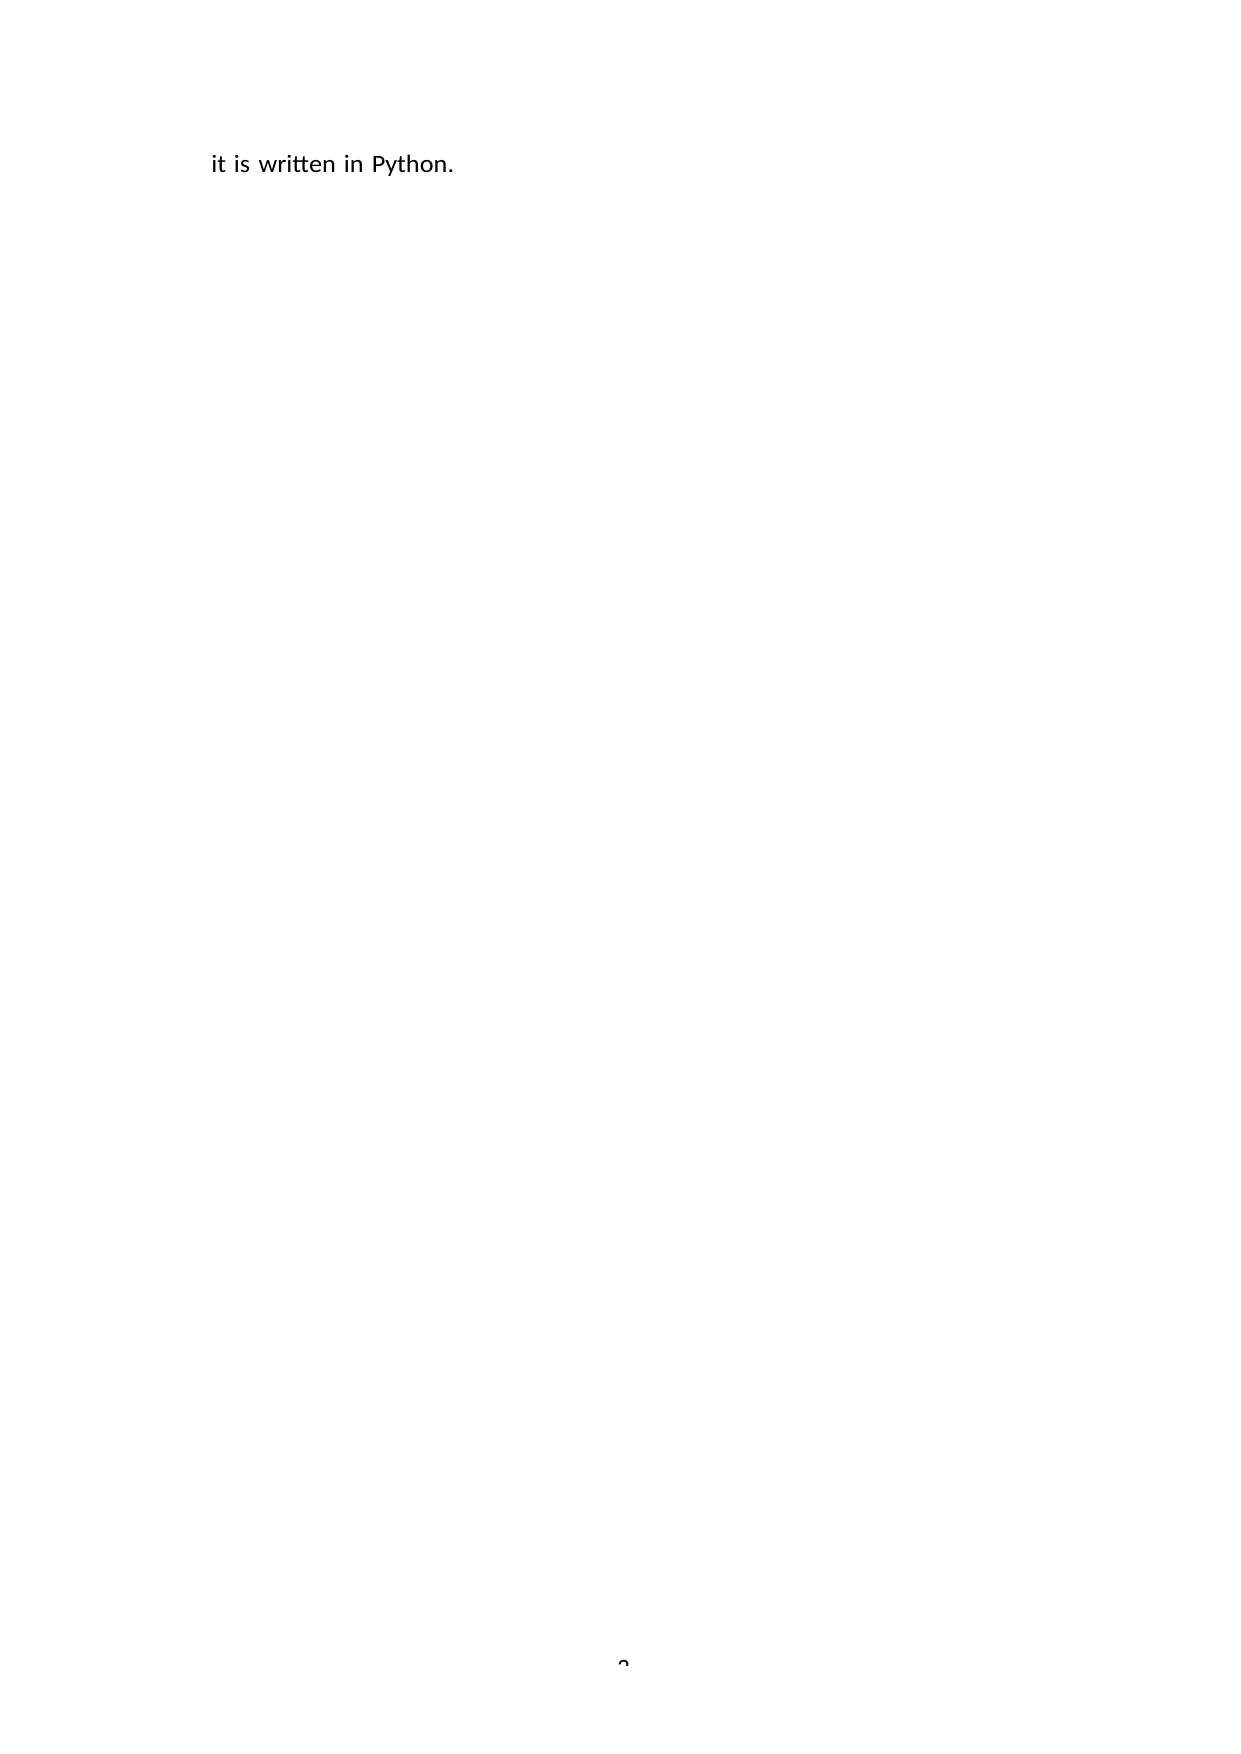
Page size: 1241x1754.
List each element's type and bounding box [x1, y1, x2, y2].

text [211, 148, 1091, 178]
